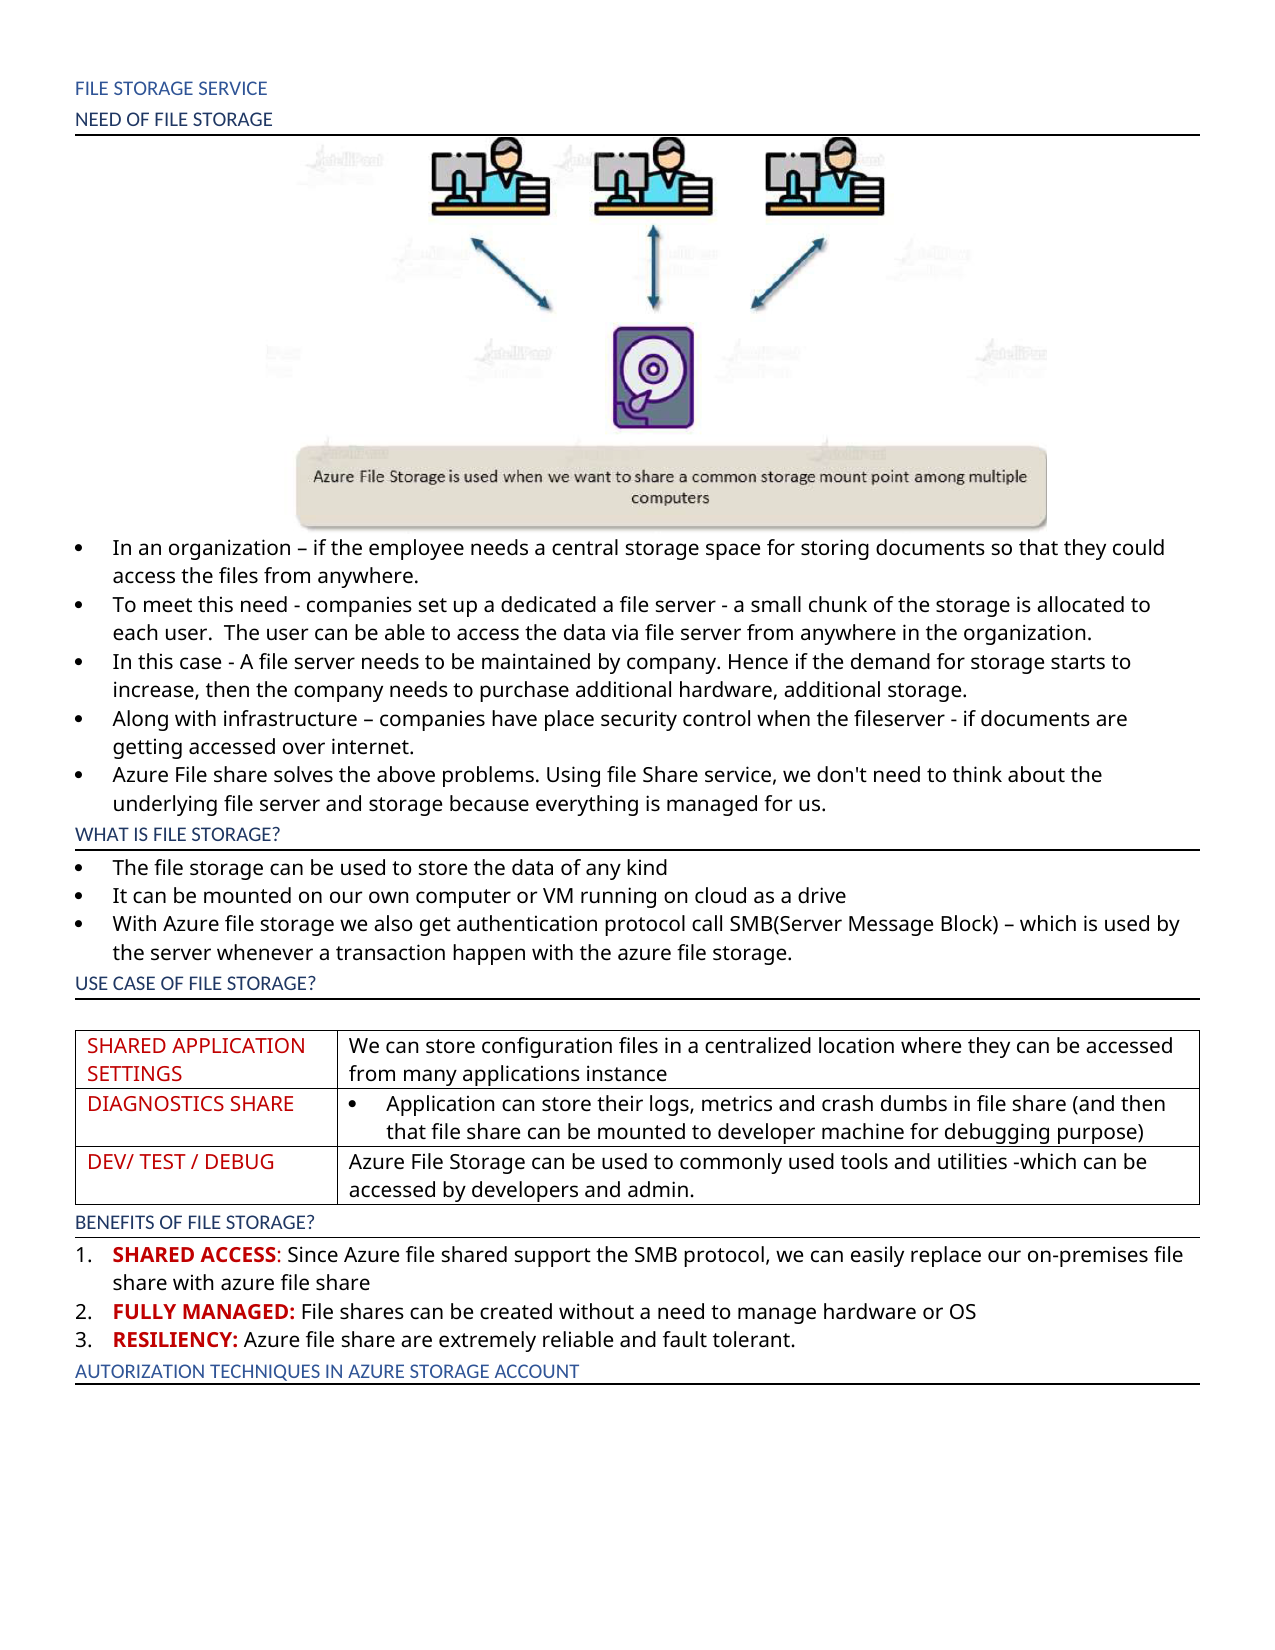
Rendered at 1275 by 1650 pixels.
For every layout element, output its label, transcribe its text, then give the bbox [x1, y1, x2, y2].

table_cell Application can store their logs, metrics and crash dumbs in file share (and then that file share can be mounted to developer machine for debugging purpose) [338, 1089, 1199, 1146]
list The file storage can be used to store the data of any kind [75, 853, 1200, 881]
subtitle USE CASE OF FILE STORAGE? [75, 971, 1200, 998]
subtitle BENEFITS OF FILE STORAGE? [75, 1209, 1200, 1237]
list Azure File share solves the above problems. Using file Share service, we don't need to think about the underlying file server and storage because everything is managed for us. [75, 761, 1200, 817]
list FULLY MANAGED: File shares can be created without a need to manage hardware or OS [75, 1297, 1200, 1325]
list SHARED ACCESS: Since Azure file shared support the SMB protocol, we can easily replace our on-premises file share with azure file share [75, 1240, 1200, 1297]
list It can be mounted on our own computer or VM running on cloud as a drive [75, 881, 1200, 909]
list With Azure file storage we also get authentication protocol call SMB(Server Message Block) – which is used by the server whenever a transaction happen with the azure file storage. [75, 909, 1200, 966]
table_cell Azure File Storage can be used to commonly used tools and utilities -which can be accessed by developers and admin. [338, 1147, 1199, 1204]
subtitle NEED OF FILE STORAGE [75, 107, 1200, 134]
list Along with infrastructure – companies have place security control when the fileserver - if documents are getting accessed over internet. [75, 704, 1200, 761]
list In an organization – if the employee needs a central storage space for storing documents so that they could access the files from anywhere. [75, 533, 1200, 590]
subtitle WHAT IS FILE STORAGE? [75, 822, 1200, 849]
list RESILIENCY: Azure file share are extremely reliable and fault tolerant. [75, 1325, 1200, 1354]
list In this case - A file server needs to be maintained by company. Hence if the demand for storage starts to increase, then the company needs to purchase additional hardware, additional storage. [75, 647, 1200, 704]
table_cell DEV/ TEST / DEBUG [76, 1147, 337, 1204]
picture [265, 137, 1047, 534]
table_cell DIAGNOSTICS SHARE [76, 1089, 337, 1146]
table_header We can store configuration files in a centralized location where they can be accessed from many applications instance [338, 1031, 1199, 1088]
subtitle FILE STORAGE SERVICE [75, 75, 1200, 100]
subtitle AUTORIZATION TECHNIQUES IN AZURE STORAGE ACCOUNT [75, 1358, 1200, 1383]
list To meet this need - companies set up a dedicated a file server - a small chunk of the storage is allocated to each user. The user can be able to access the data via file server from anywhere in the organization. [75, 590, 1200, 647]
table_header SHARED APPLICATION SETTINGS [76, 1031, 337, 1088]
